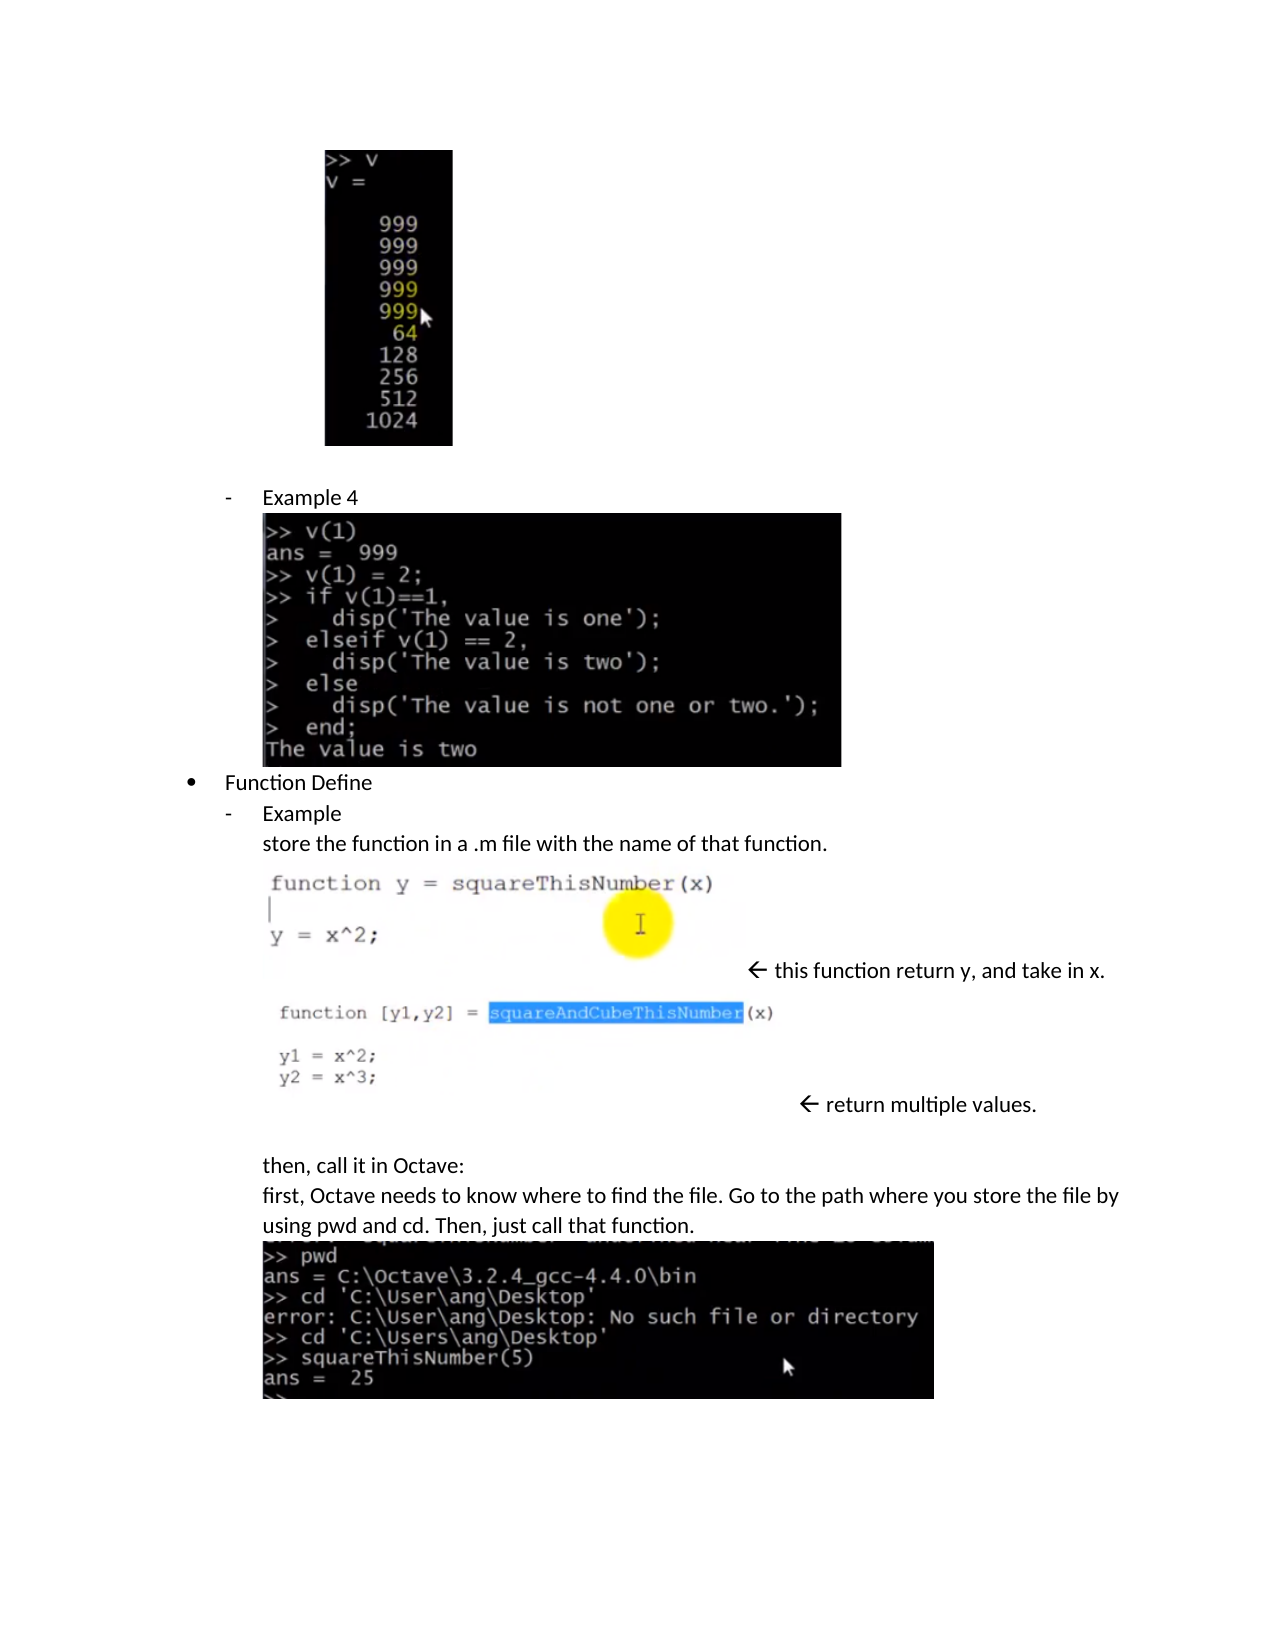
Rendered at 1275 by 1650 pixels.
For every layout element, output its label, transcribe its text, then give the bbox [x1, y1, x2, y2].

list Example 3 result: [225, 150, 1125, 481]
picture [262, 986, 798, 1113]
picture [324, 150, 453, 446]
picture [262, 859, 747, 979]
picture [262, 513, 842, 767]
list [225, 799, 1125, 1429]
list Function Define [187, 768, 1125, 796]
picture [262, 1241, 934, 1399]
